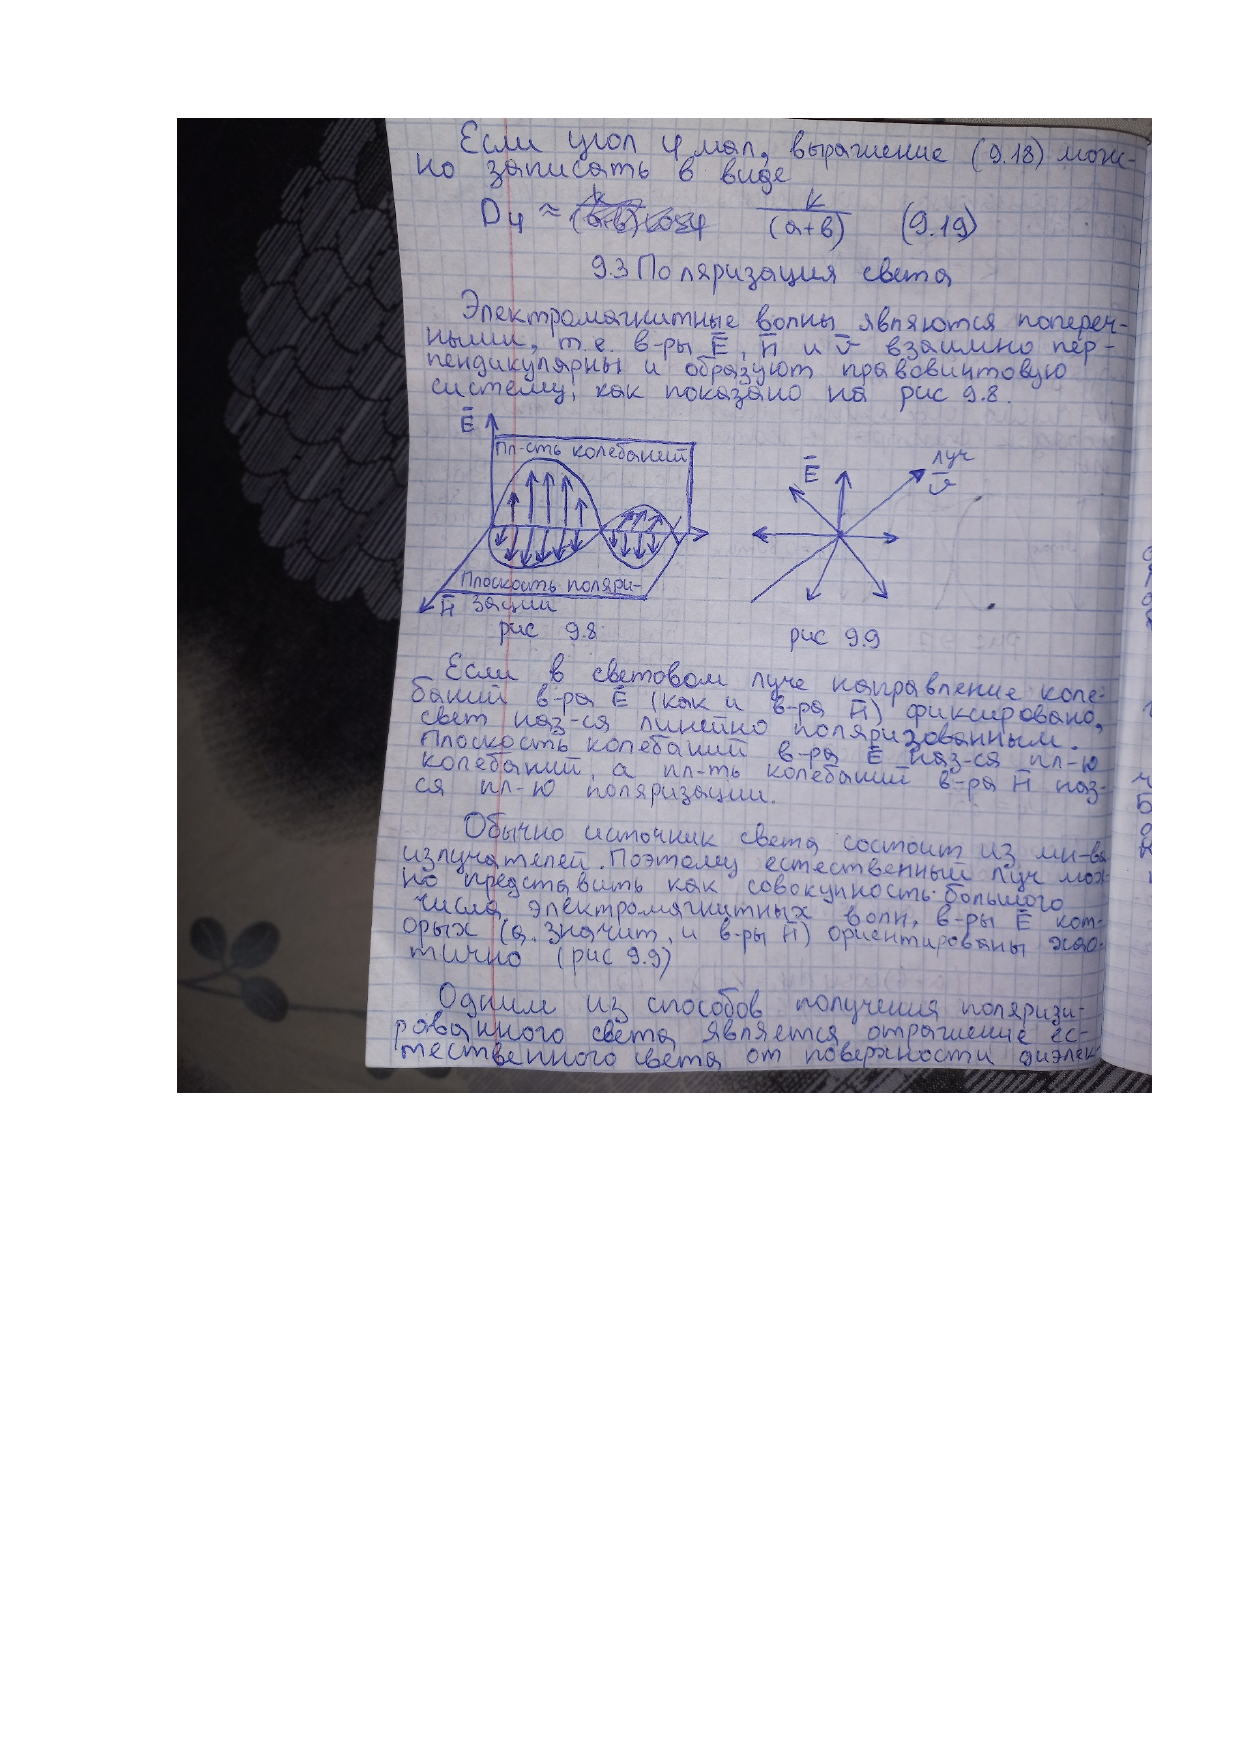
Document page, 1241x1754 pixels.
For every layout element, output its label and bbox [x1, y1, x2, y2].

picture [177, 118, 1152, 1093]
